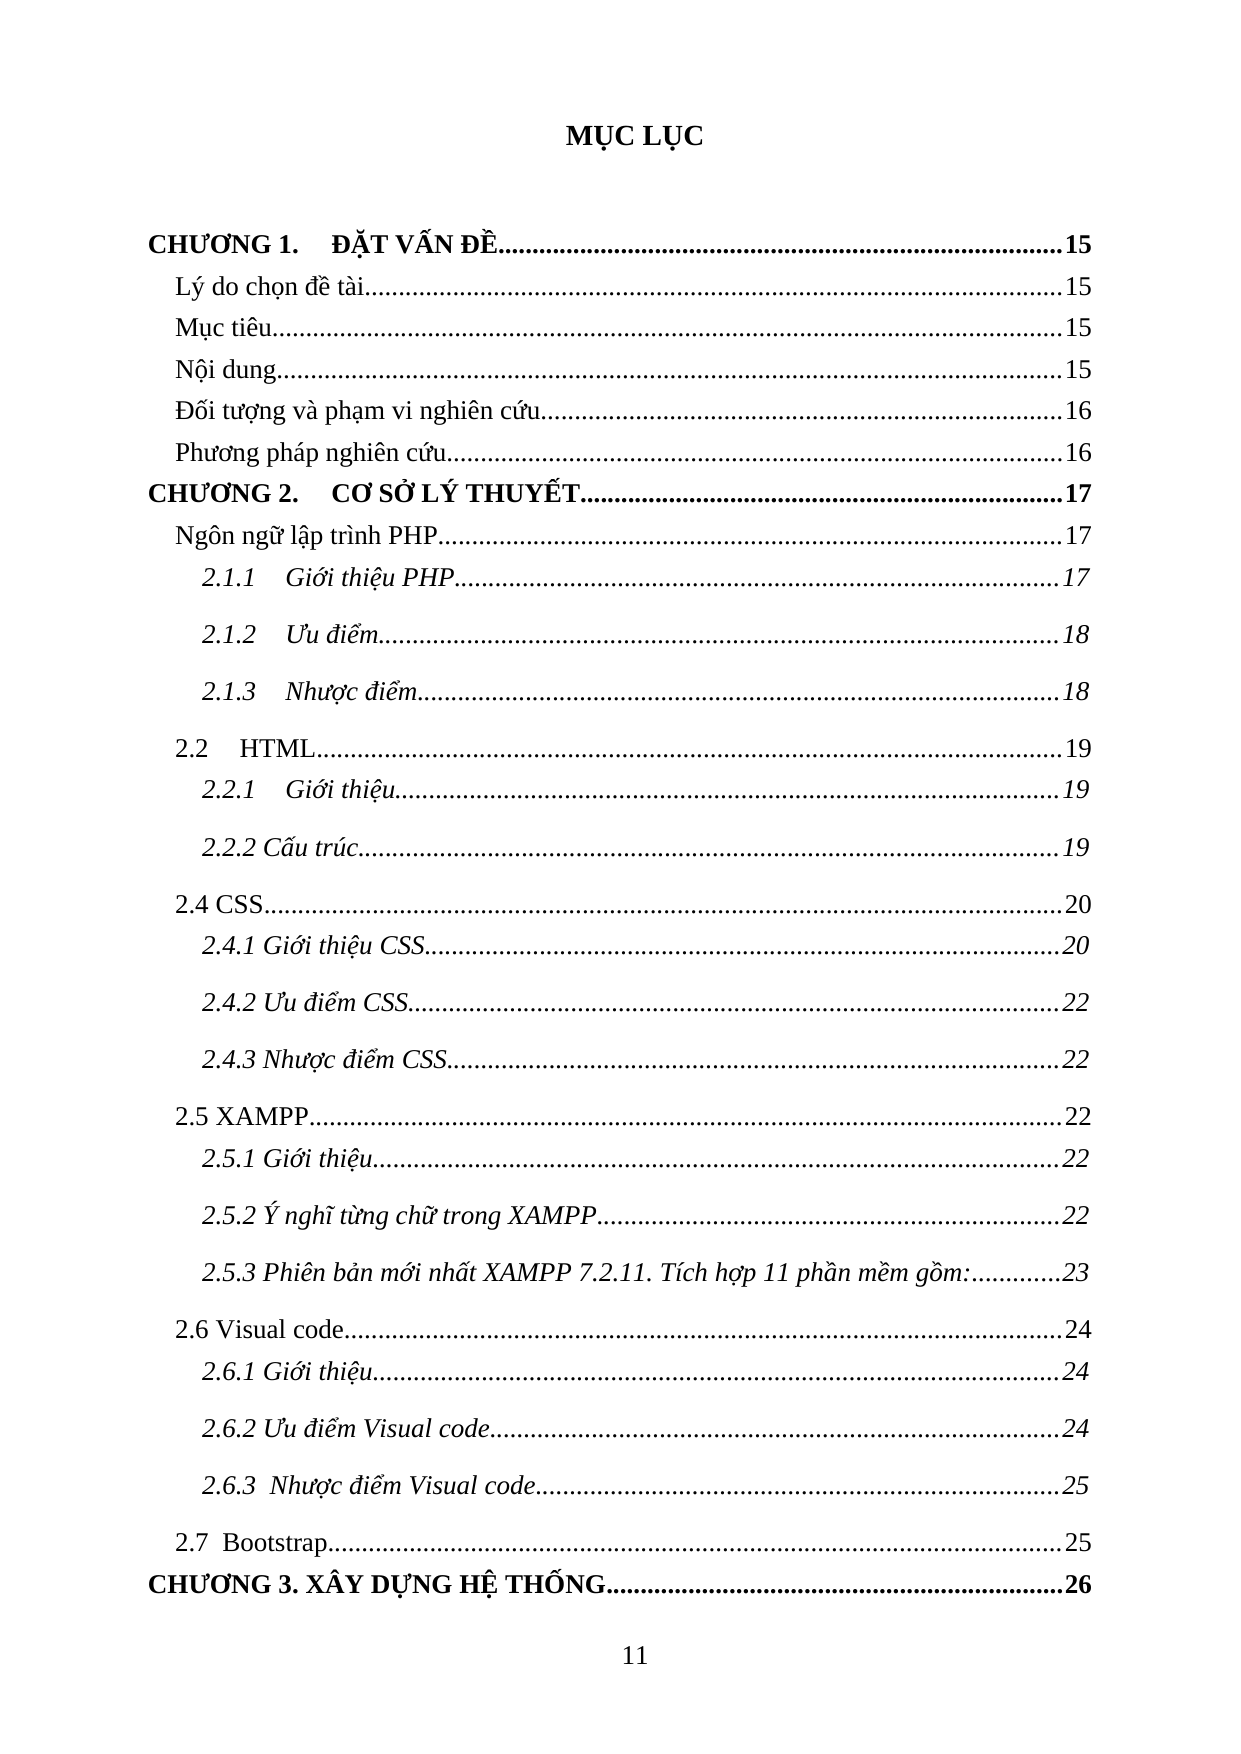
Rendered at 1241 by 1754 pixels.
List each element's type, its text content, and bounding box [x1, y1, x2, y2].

text MỤC LỤC [148, 118, 1122, 152]
